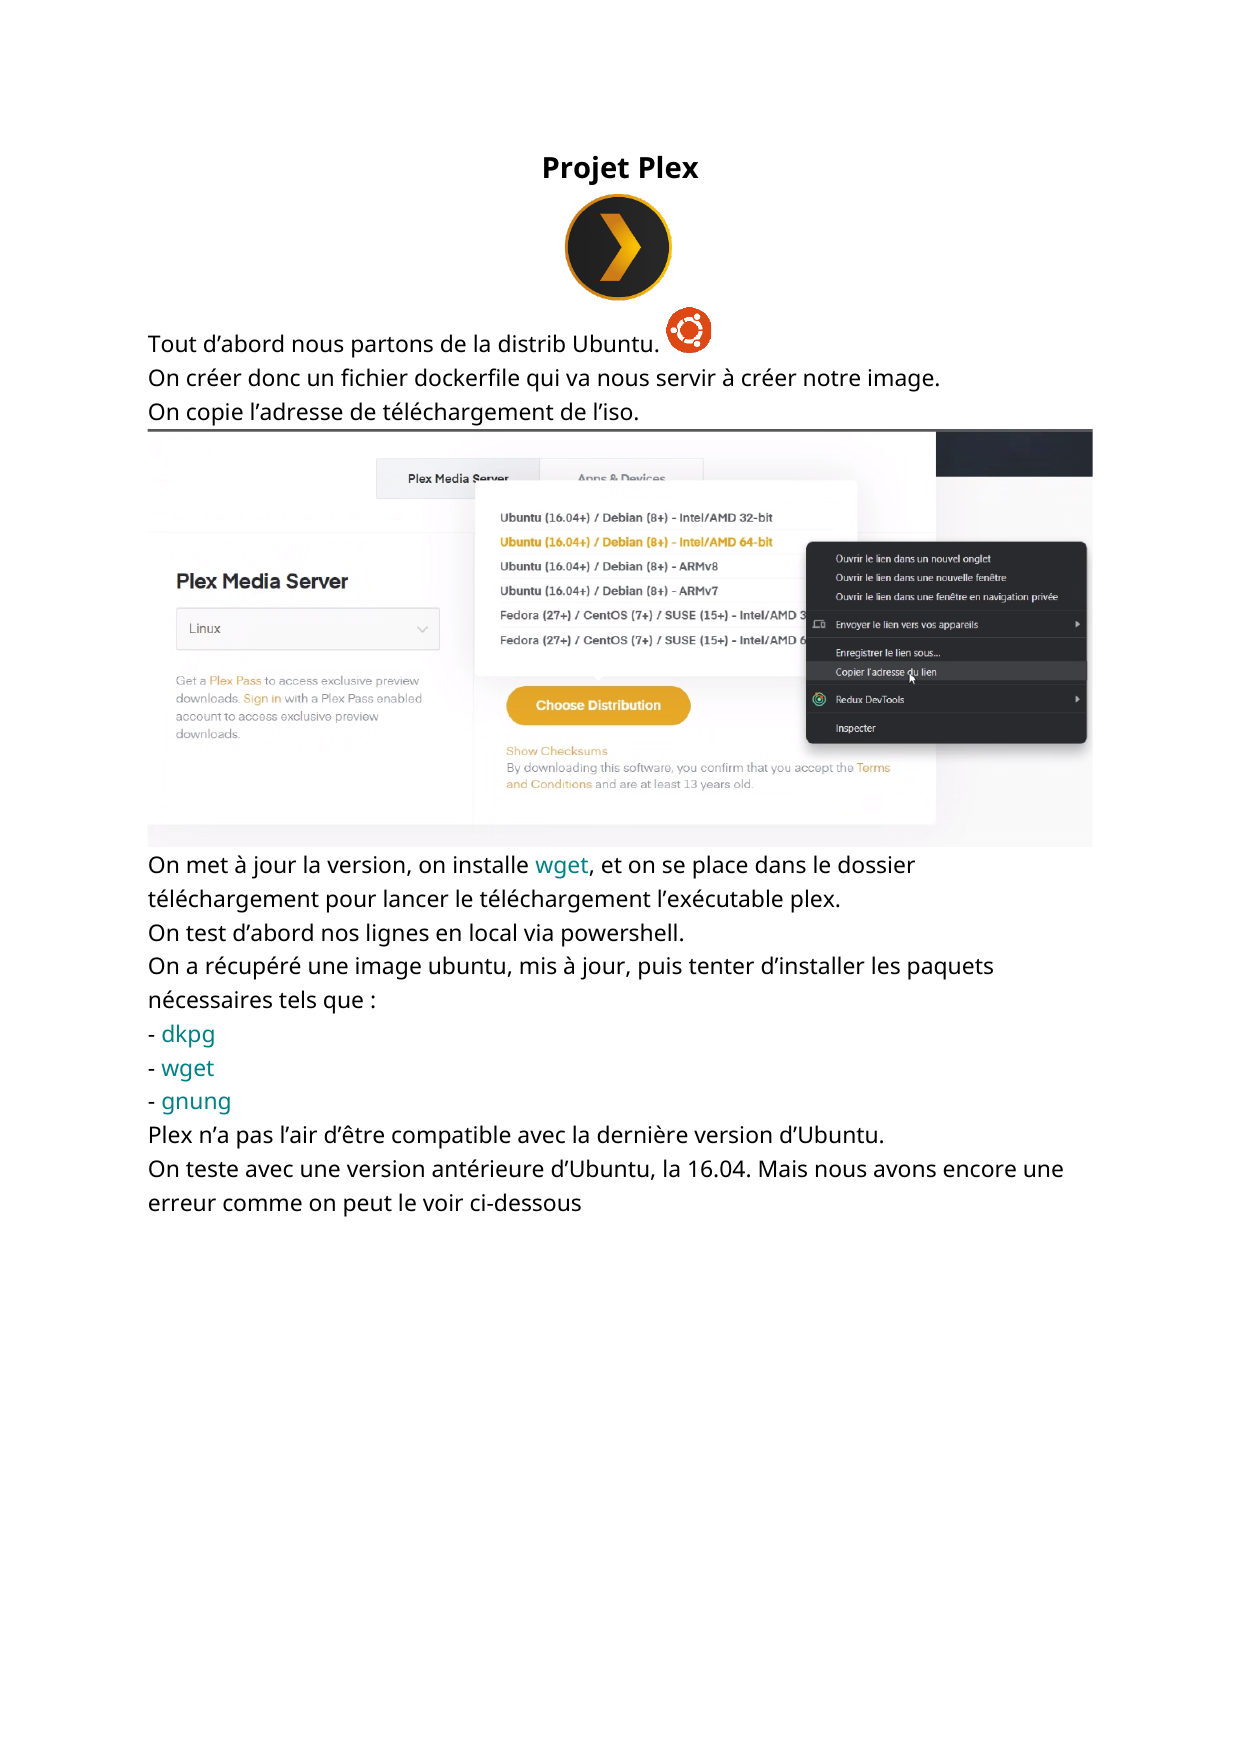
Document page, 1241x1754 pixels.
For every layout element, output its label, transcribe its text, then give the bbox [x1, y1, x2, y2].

picture [560, 187, 712, 353]
text On met à jour la version, on installe wget, et on se place dans le dossier téléchargement pour lancer le téléchargement l’exécutable plex. [148, 849, 1093, 914]
picture [147, 429, 1093, 847]
text Plex n’a pas l’air d’être compatible avec la dernière version d’Ubuntu. On teste avec une version antérieure d’Ubuntu, la 16.04. Mais nous avons encore une erreur comme on peut le voir ci-dessous [148, 1119, 1093, 1218]
text Tout d’abord nous partons de la distrib Ubuntu. [148, 308, 1093, 360]
text Projet Plex [148, 148, 1093, 187]
text On test d’abord nos lignes en local via powershell. On a récupéré une image ubuntu, mis à jour, puis tenter d’installer les paquets nécessaires tels que : - dkpg - wget - gnung [148, 916, 1093, 1116]
text On copie l’adresse de téléchargement de l’iso. [148, 396, 1093, 427]
text On créer donc un fichier dockerfile qui va nous servir à créer notre image. [148, 362, 1093, 393]
